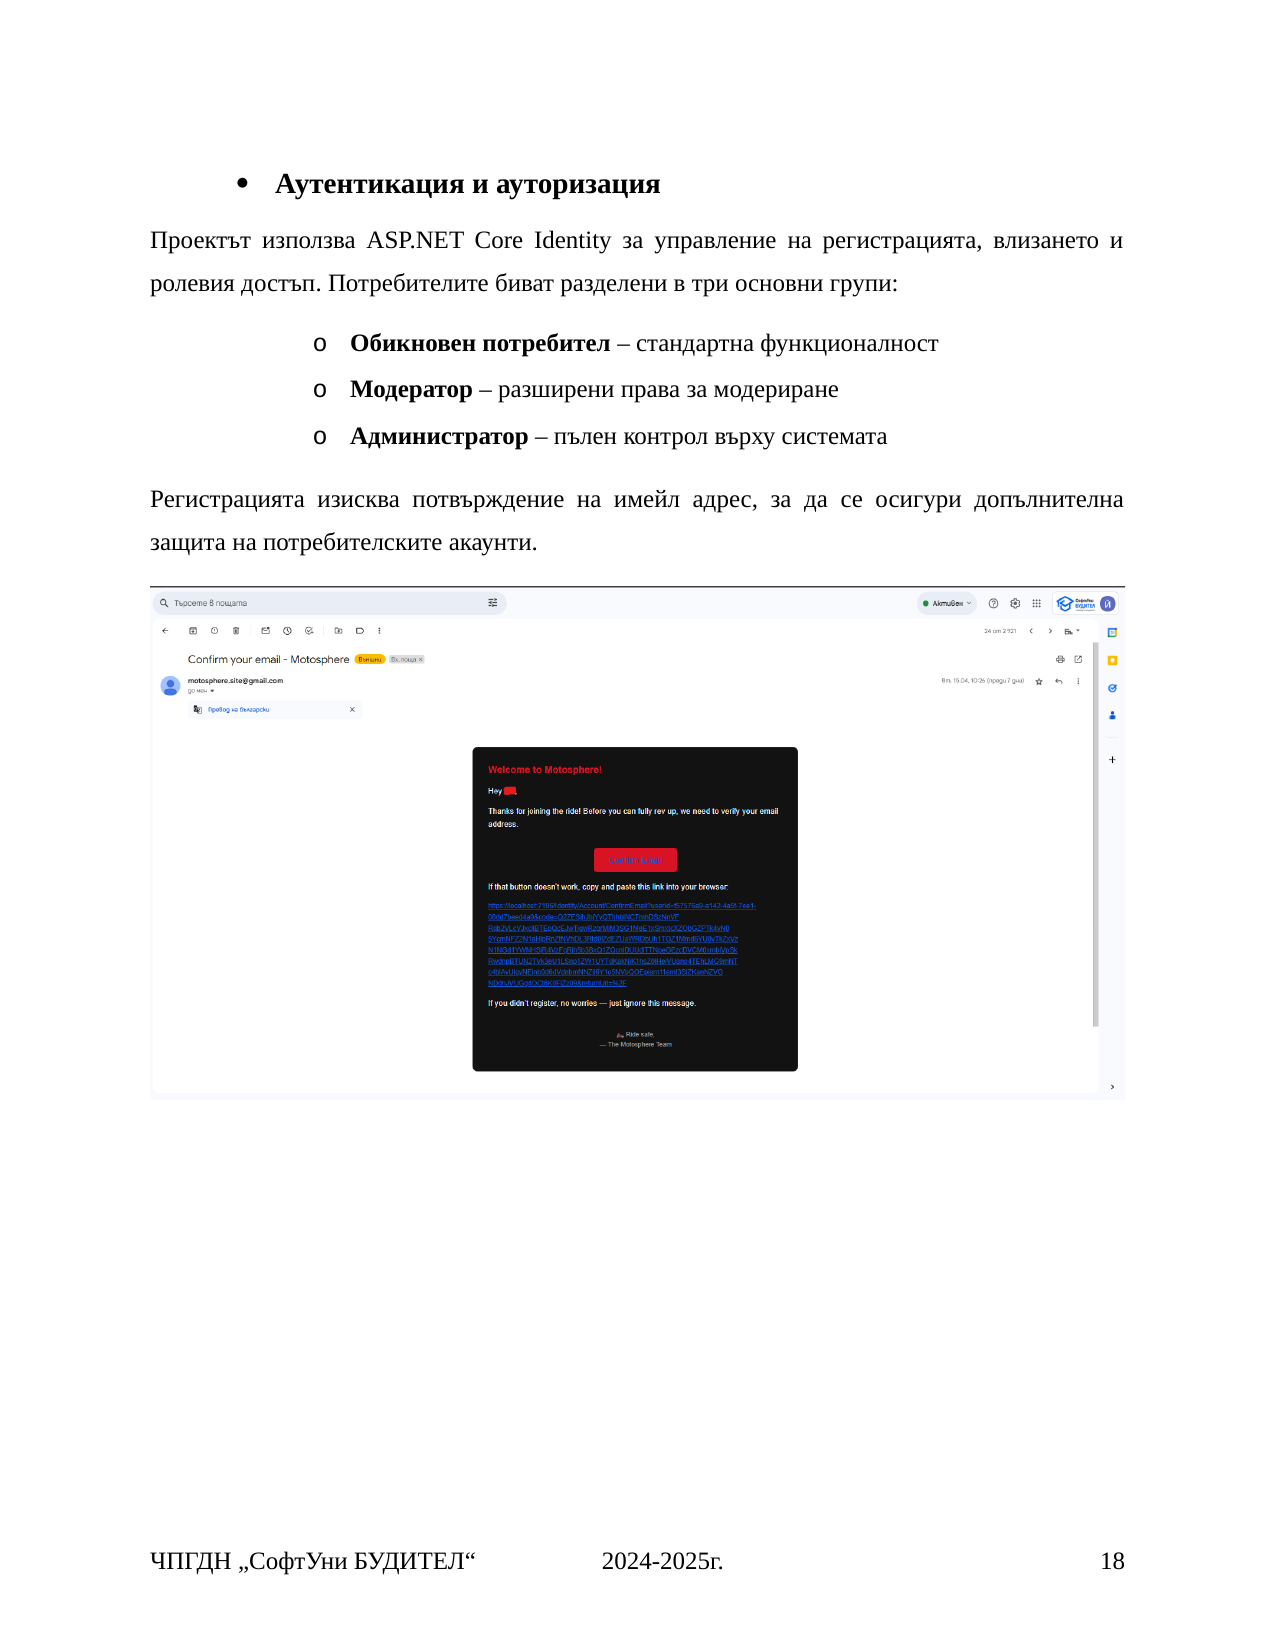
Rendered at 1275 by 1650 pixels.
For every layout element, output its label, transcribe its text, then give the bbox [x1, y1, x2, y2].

list Модератор – разширени права за модериране [312, 374, 1125, 405]
list Обикновен потребител – стандартна функционалност [312, 328, 1125, 359]
text Регистрацията изисква потвърждение на имейл адрес, за да се осигури допълнителна защита на потребителските акаунти. [150, 484, 1125, 556]
subtitle Аутентикация и ауторизация [237, 167, 1125, 200]
list Администратор – пълен контрол върху системата [312, 421, 1125, 452]
text Проектът използва ASP.NET Core Identity за управление на регистрацията, влизането и ролевия достъп. Потребителите биват разделени в три основни групи: [150, 225, 1125, 297]
picture [150, 586, 1125, 1100]
